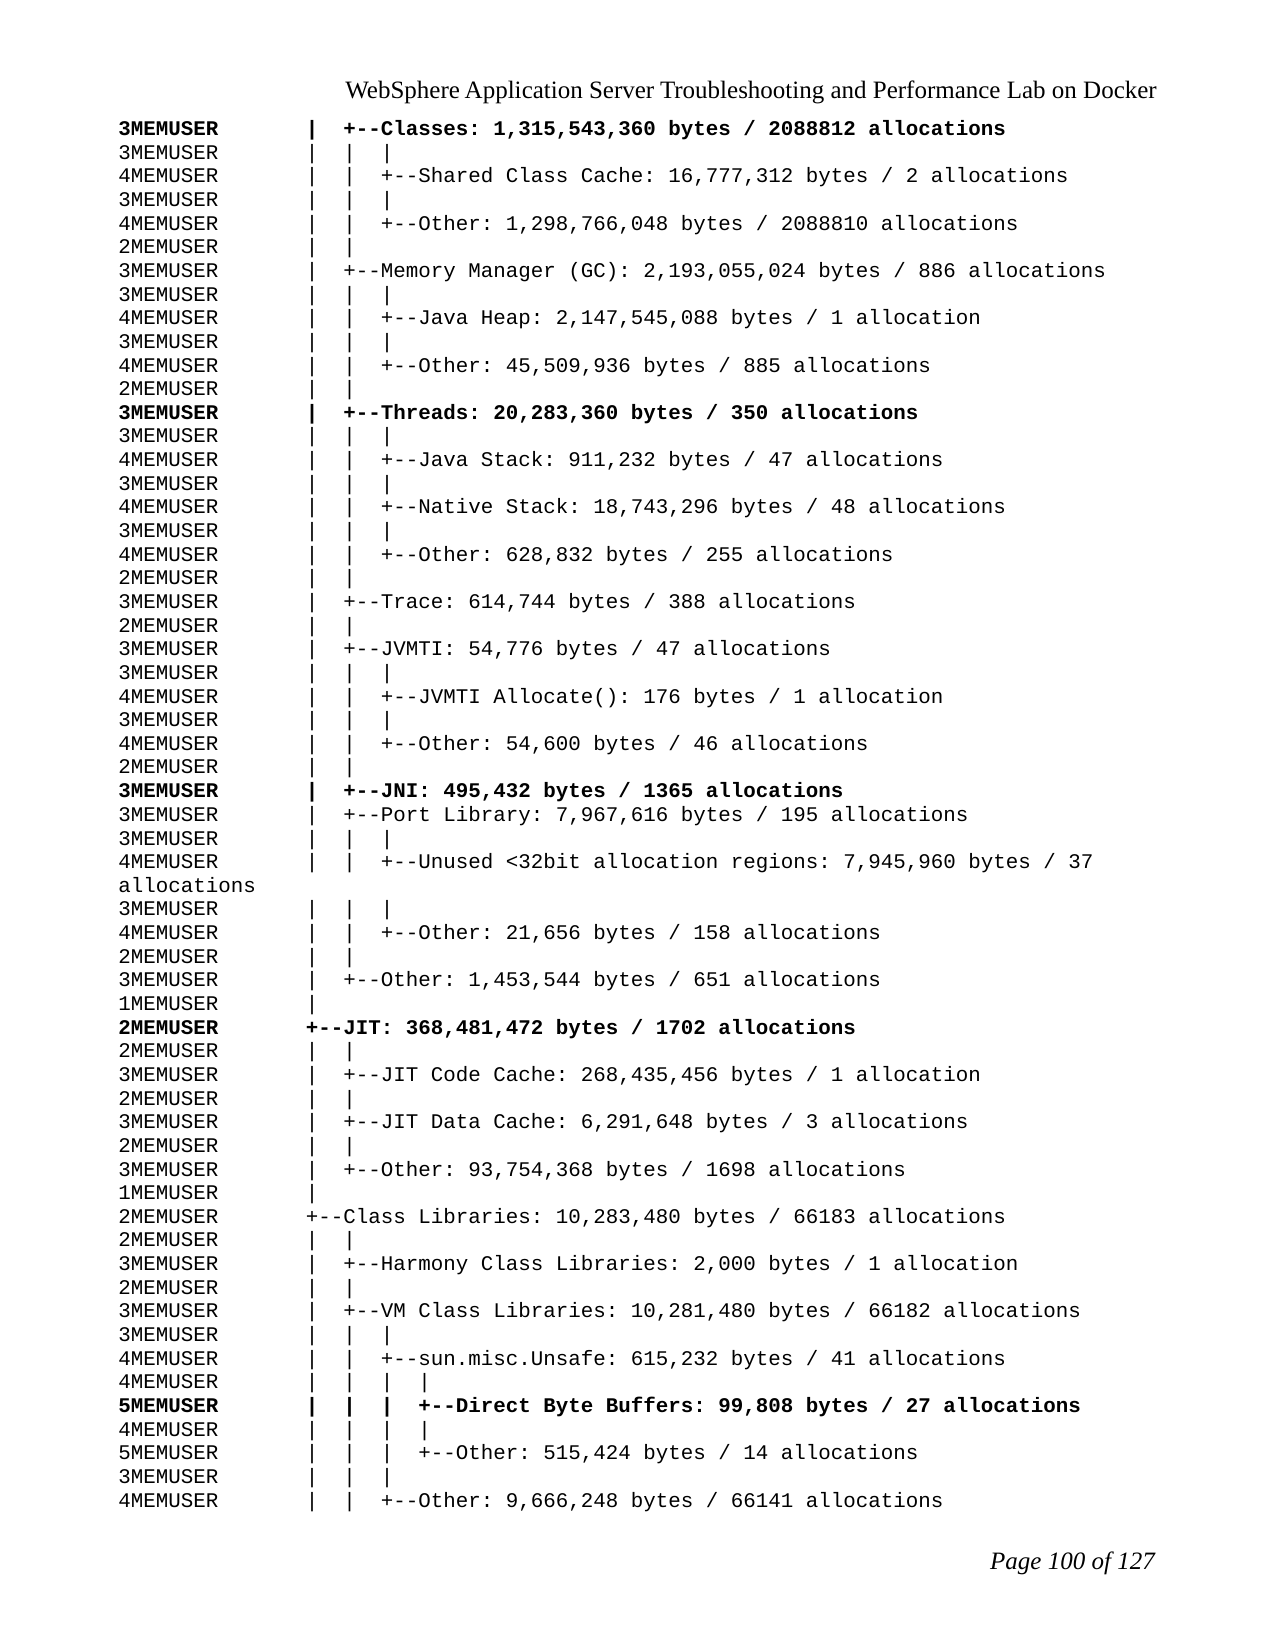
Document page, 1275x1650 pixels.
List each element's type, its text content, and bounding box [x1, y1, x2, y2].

text 2MEMUSER | | [118, 615, 1157, 638]
text 1MEMUSER | [118, 1182, 1157, 1206]
text 3MEMUSER | | | [118, 426, 1157, 449]
text 2MEMUSER | | [118, 757, 1157, 780]
text 3MEMUSER | | | [118, 1324, 1157, 1348]
text 2MEMUSER +--JIT: 368,481,472 bytes / 1702 allocations [118, 1017, 1157, 1040]
text 3MEMUSER | +--Harmony Class Libraries: 2,000 bytes / 1 allocation [118, 1253, 1157, 1277]
text 4MEMUSER | | +--Unused <32bit allocation regions: 7,945,960 bytes / 37 allocations [118, 851, 1157, 898]
text 3MEMUSER | | | [118, 189, 1157, 213]
text 2MEMUSER | | [118, 1040, 1157, 1064]
text 3MEMUSER | +--Classes: 1,315,543,360 bytes / 2088812 allocations [118, 118, 1157, 142]
text 3MEMUSER | | | [118, 709, 1157, 733]
text 3MEMUSER | | | [118, 142, 1157, 165]
text 3MEMUSER | +--Threads: 20,283,360 bytes / 350 allocations [118, 402, 1157, 426]
text 4MEMUSER | | +--sun.misc.Unsafe: 615,232 bytes / 41 allocations [118, 1348, 1157, 1371]
text 3MEMUSER | | | [118, 331, 1157, 354]
text 4MEMUSER | | +--Other: 45,509,936 bytes / 885 allocations [118, 354, 1157, 378]
text 3MEMUSER | +--Other: 1,453,544 bytes / 651 allocations [118, 969, 1157, 993]
text 4MEMUSER | | +--Other: 21,656 bytes / 158 allocations [118, 922, 1157, 946]
text 4MEMUSER | | +--Java Stack: 911,232 bytes / 47 allocations [118, 449, 1157, 473]
text 3MEMUSER | | | [118, 520, 1157, 544]
text 2MEMUSER | | [118, 236, 1157, 260]
text 2MEMUSER +--Class Libraries: 10,283,480 bytes / 66183 allocations [118, 1206, 1157, 1229]
text 2MEMUSER | | [118, 378, 1157, 402]
text 4MEMUSER | | +--Shared Class Cache: 16,777,312 bytes / 2 allocations [118, 165, 1157, 189]
text 4MEMUSER | | +--Other: 54,600 bytes / 46 allocations [118, 733, 1157, 757]
text 4MEMUSER | | +--JVMTI Allocate(): 176 bytes / 1 allocation [118, 686, 1157, 709]
text 3MEMUSER | | | [118, 898, 1157, 922]
text 3MEMUSER | | | [118, 662, 1157, 686]
text 3MEMUSER | | | [118, 473, 1157, 496]
text 5MEMUSER | | | +--Direct Byte Buffers: 99,808 bytes / 27 allocations [118, 1395, 1157, 1419]
text 4MEMUSER | | +--Java Heap: 2,147,545,088 bytes / 1 allocation [118, 307, 1157, 331]
text 2MEMUSER | | [118, 946, 1157, 969]
text 2MEMUSER | | [118, 1229, 1157, 1253]
text 4MEMUSER | | | | [118, 1371, 1157, 1395]
text 2MEMUSER | | [118, 567, 1157, 591]
text 3MEMUSER | +--VM Class Libraries: 10,281,480 bytes / 66182 allocations [118, 1300, 1157, 1324]
text 5MEMUSER | | | +--Other: 515,424 bytes / 14 allocations [118, 1442, 1157, 1466]
text 4MEMUSER | | +--Other: 9,666,248 bytes / 66141 allocations [118, 1489, 1157, 1513]
text 4MEMUSER | | +--Other: 1,298,766,048 bytes / 2088810 allocations [118, 213, 1157, 236]
text 3MEMUSER | +--JIT Data Cache: 6,291,648 bytes / 3 allocations [118, 1111, 1157, 1135]
text 3MEMUSER | | | [118, 284, 1157, 307]
text 2MEMUSER | | [118, 1088, 1157, 1111]
text 3MEMUSER | +--Port Library: 7,967,616 bytes / 195 allocations [118, 804, 1157, 827]
text 4MEMUSER | | +--Other: 628,832 bytes / 255 allocations [118, 544, 1157, 567]
text 4MEMUSER | | | | [118, 1419, 1157, 1442]
text 3MEMUSER | +--Other: 93,754,368 bytes / 1698 allocations [118, 1158, 1157, 1182]
text 2MEMUSER | | [118, 1277, 1157, 1300]
text 1MEMUSER | [118, 993, 1157, 1017]
text 4MEMUSER | | +--Native Stack: 18,743,296 bytes / 48 allocations [118, 496, 1157, 520]
text 2MEMUSER | | [118, 1135, 1157, 1158]
text 3MEMUSER | +--Trace: 614,744 bytes / 388 allocations [118, 591, 1157, 615]
text 3MEMUSER | | | [118, 827, 1157, 851]
text 3MEMUSER | | | [118, 1466, 1157, 1489]
text 3MEMUSER | +--JVMTI: 54,776 bytes / 47 allocations [118, 638, 1157, 662]
text 3MEMUSER | +--JNI: 495,432 bytes / 1365 allocations [118, 780, 1157, 804]
text 3MEMUSER | +--Memory Manager (GC): 2,193,055,024 bytes / 886 allocations [118, 260, 1157, 284]
text 3MEMUSER | +--JIT Code Cache: 268,435,456 bytes / 1 allocation [118, 1064, 1157, 1088]
